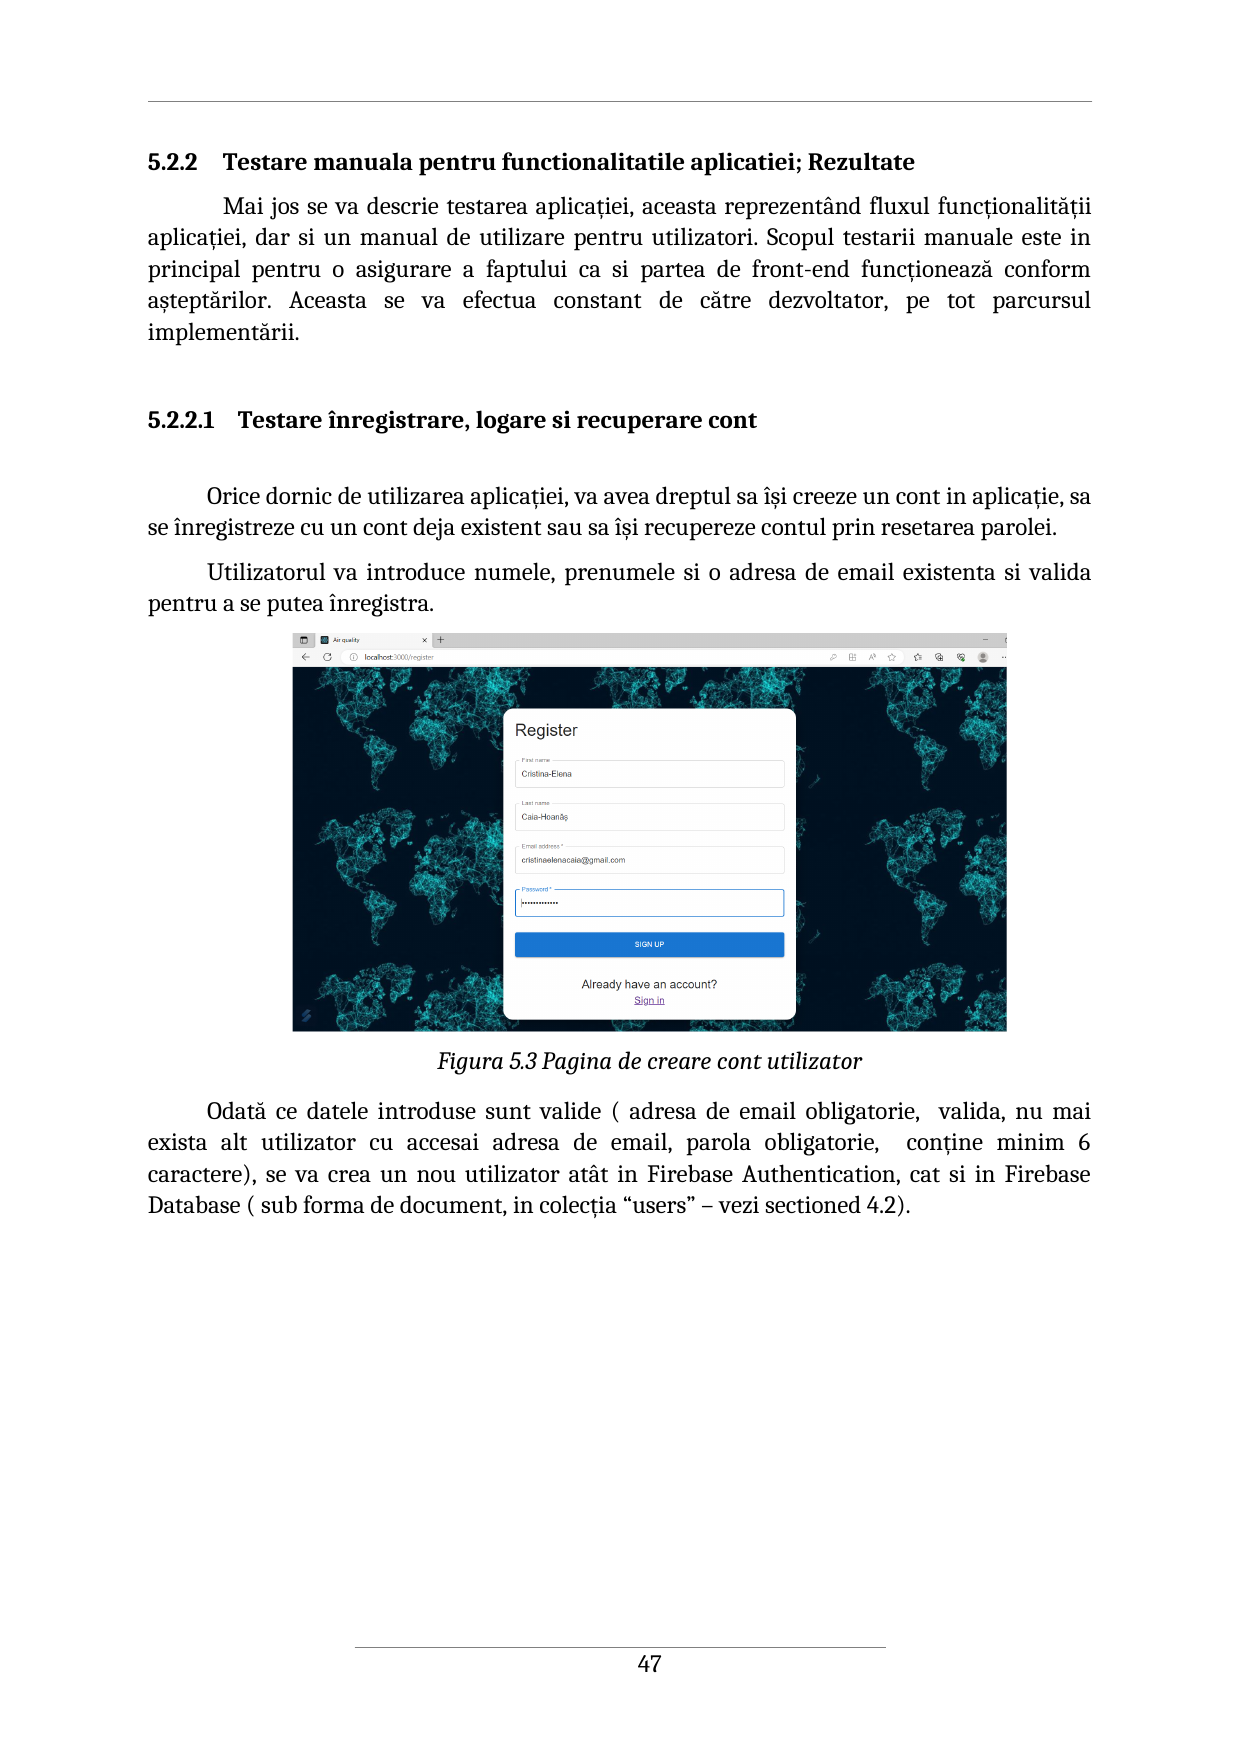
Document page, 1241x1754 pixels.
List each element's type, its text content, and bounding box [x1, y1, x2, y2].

text Odată ce datele introduse sunt valide ( adresa de email obligatorie, valida, nu mai exista alt utilizator cu accesai adresa de email, parola obligatorie, conține minim 6 caractere), se va crea un nou utilizator atât in Firebase Authentication, cat si in Firebase Database ( sub forma de document, in colecția “users” – vezi sectioned 4.2). [148, 1097, 1092, 1220]
text Figura 5.3 Pagina de creare cont utilizator [148, 1047, 1092, 1076]
subtitle Testare manuala pentru functionalitatile aplicatiei; Rezultate [148, 148, 1092, 176]
text Orice dornic de utilizarea aplicației, va avea dreptul sa își creeze un cont in aplicație, sa se înregistreze cu un cont deja existent sau sa își recupereze contul prin resetarea parolei. [148, 482, 1092, 542]
text Utilizatorul va introduce numele, prenumele si o adresa de email existenta si valida pentru a se putea înregistra. [148, 557, 1092, 618]
picture [292, 633, 1007, 1032]
text Mai jos se va descrie testarea aplicației, aceasta reprezentând fluxul funcționalității aplicației, dar si un manual de utilizare pentru utilizatori. Scopul testarii manuale este in principal pentru o asigurare a faptului ca si partea de front-end funcționează conform așteptărilor. Aceasta se va efectua constant de către dezvoltator, pe tot parcursul implementării. [148, 192, 1092, 347]
subtitle Testare înregistrare, logare si recuperare cont [148, 406, 1092, 435]
